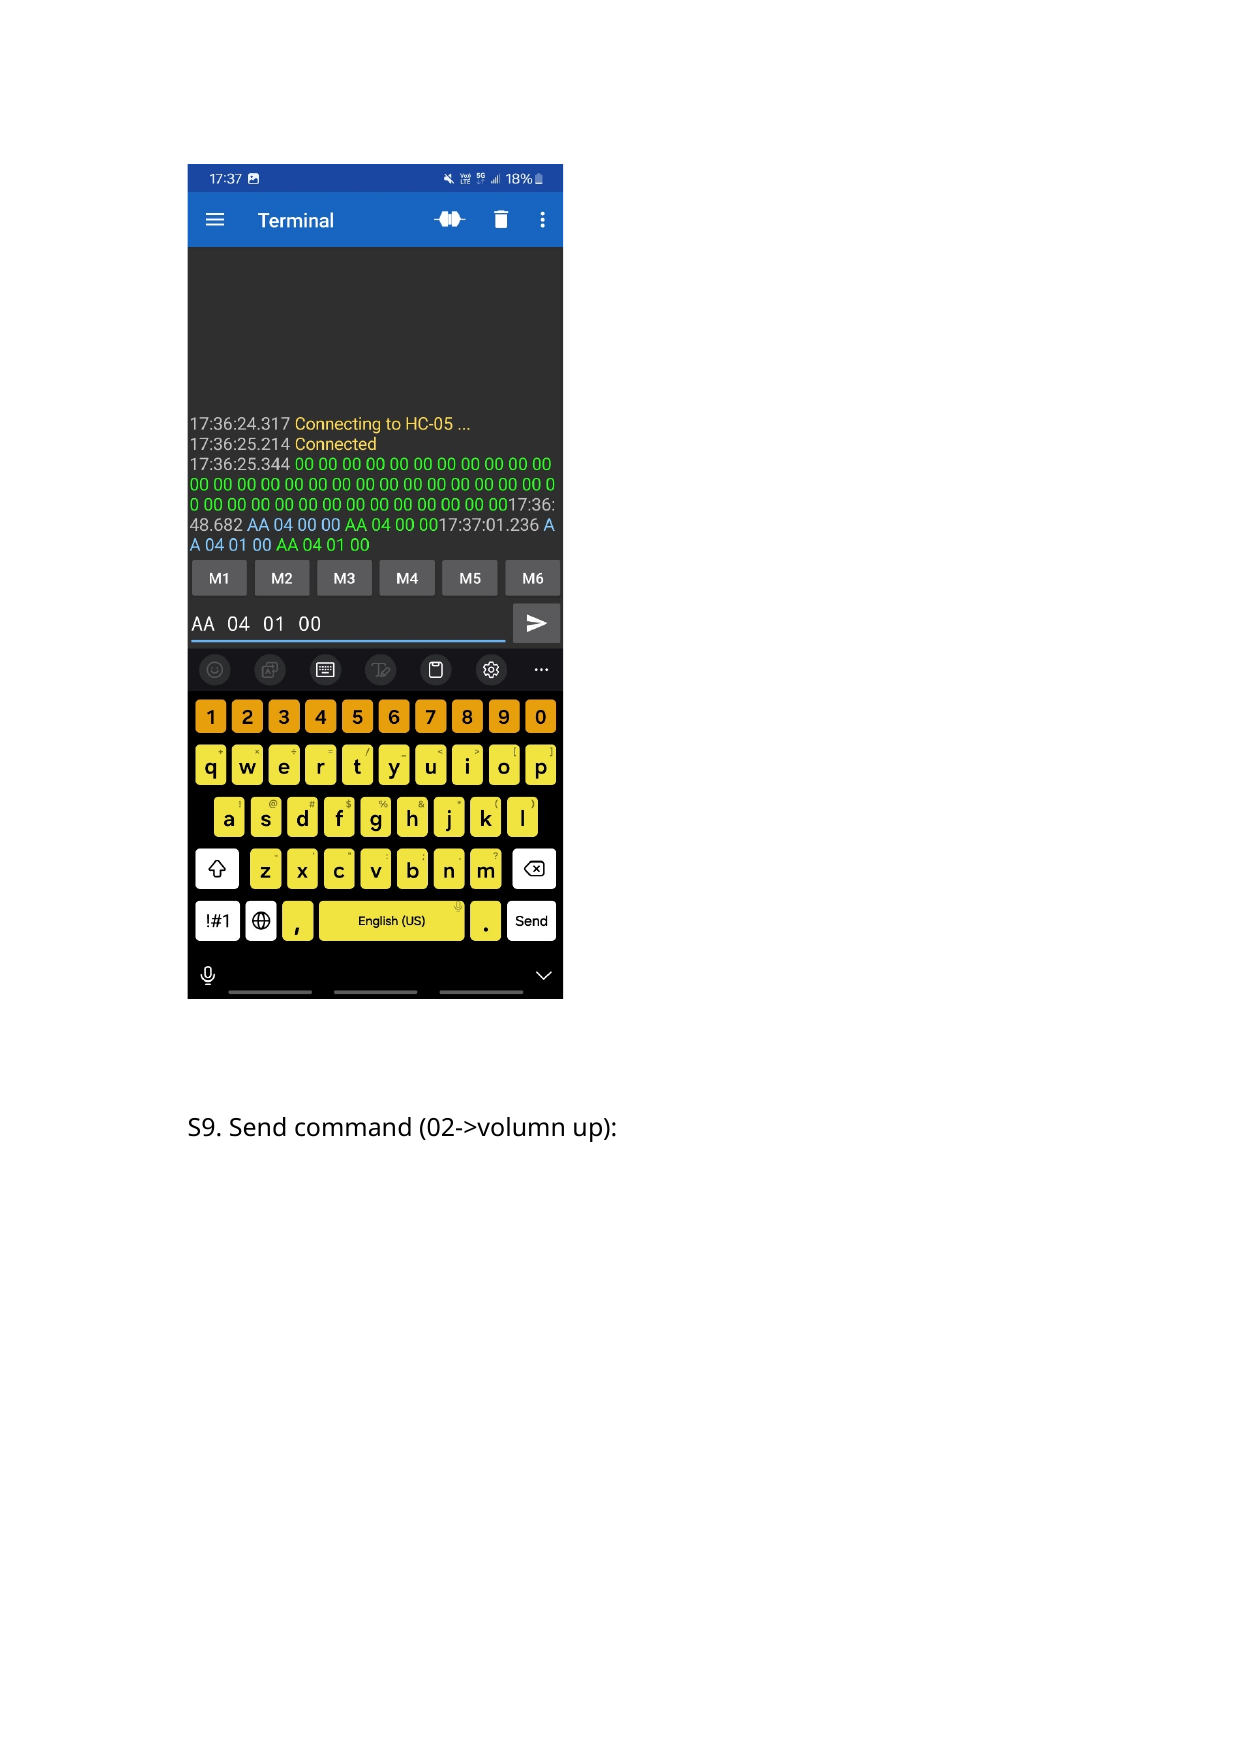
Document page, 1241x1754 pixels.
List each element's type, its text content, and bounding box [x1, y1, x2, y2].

text S9. Send command (02->volumn up): [187, 1108, 1053, 1146]
picture [187, 164, 564, 999]
